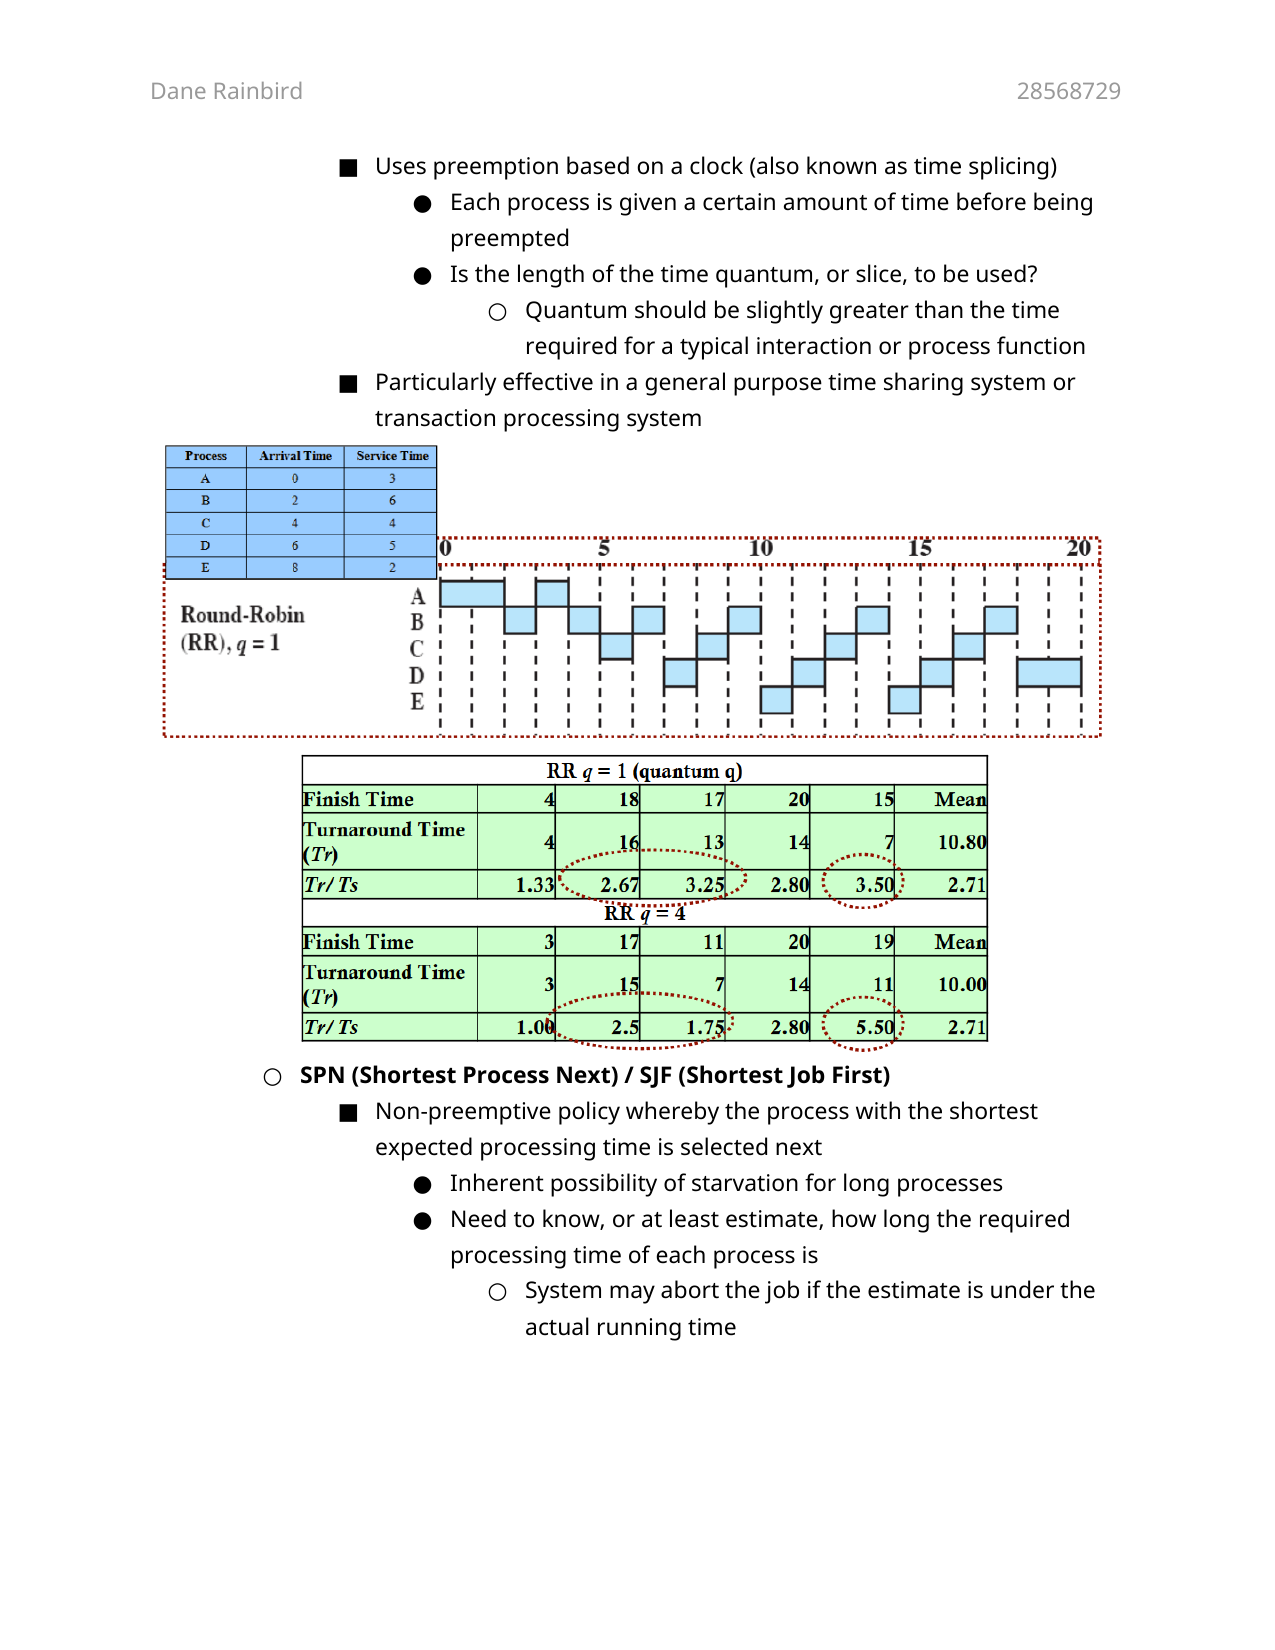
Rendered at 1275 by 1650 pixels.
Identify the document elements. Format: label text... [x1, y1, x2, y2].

list Inherent possibility of starvation for long processes [412, 1167, 1125, 1198]
list Need to know, or at least estimate, how long the required processing time of each process is [412, 1203, 1125, 1270]
list Non-preemptive policy whereby the process with the shortest expected processing time is selected next [337, 1095, 1125, 1162]
list Quantum should be slightly greater than the time required for a typical interaction or process function [487, 294, 1125, 361]
list Uses preemption based on a clock (also known as time splicing) [337, 150, 1125, 181]
list System may abort the job if the estimate is under the actual running time [487, 1274, 1125, 1342]
list Each process is given a certain amount of time before being preempted [412, 186, 1125, 253]
list Is the length of the time quantum, or slice, to be used? [412, 258, 1125, 289]
picture [150, 437, 1125, 1055]
list Particularly effective in a general purpose time sharing system or transaction processing system [337, 366, 1125, 433]
list SPN (Shortest Process Next) / SJF (Shortest Job First) [262, 1059, 1125, 1090]
